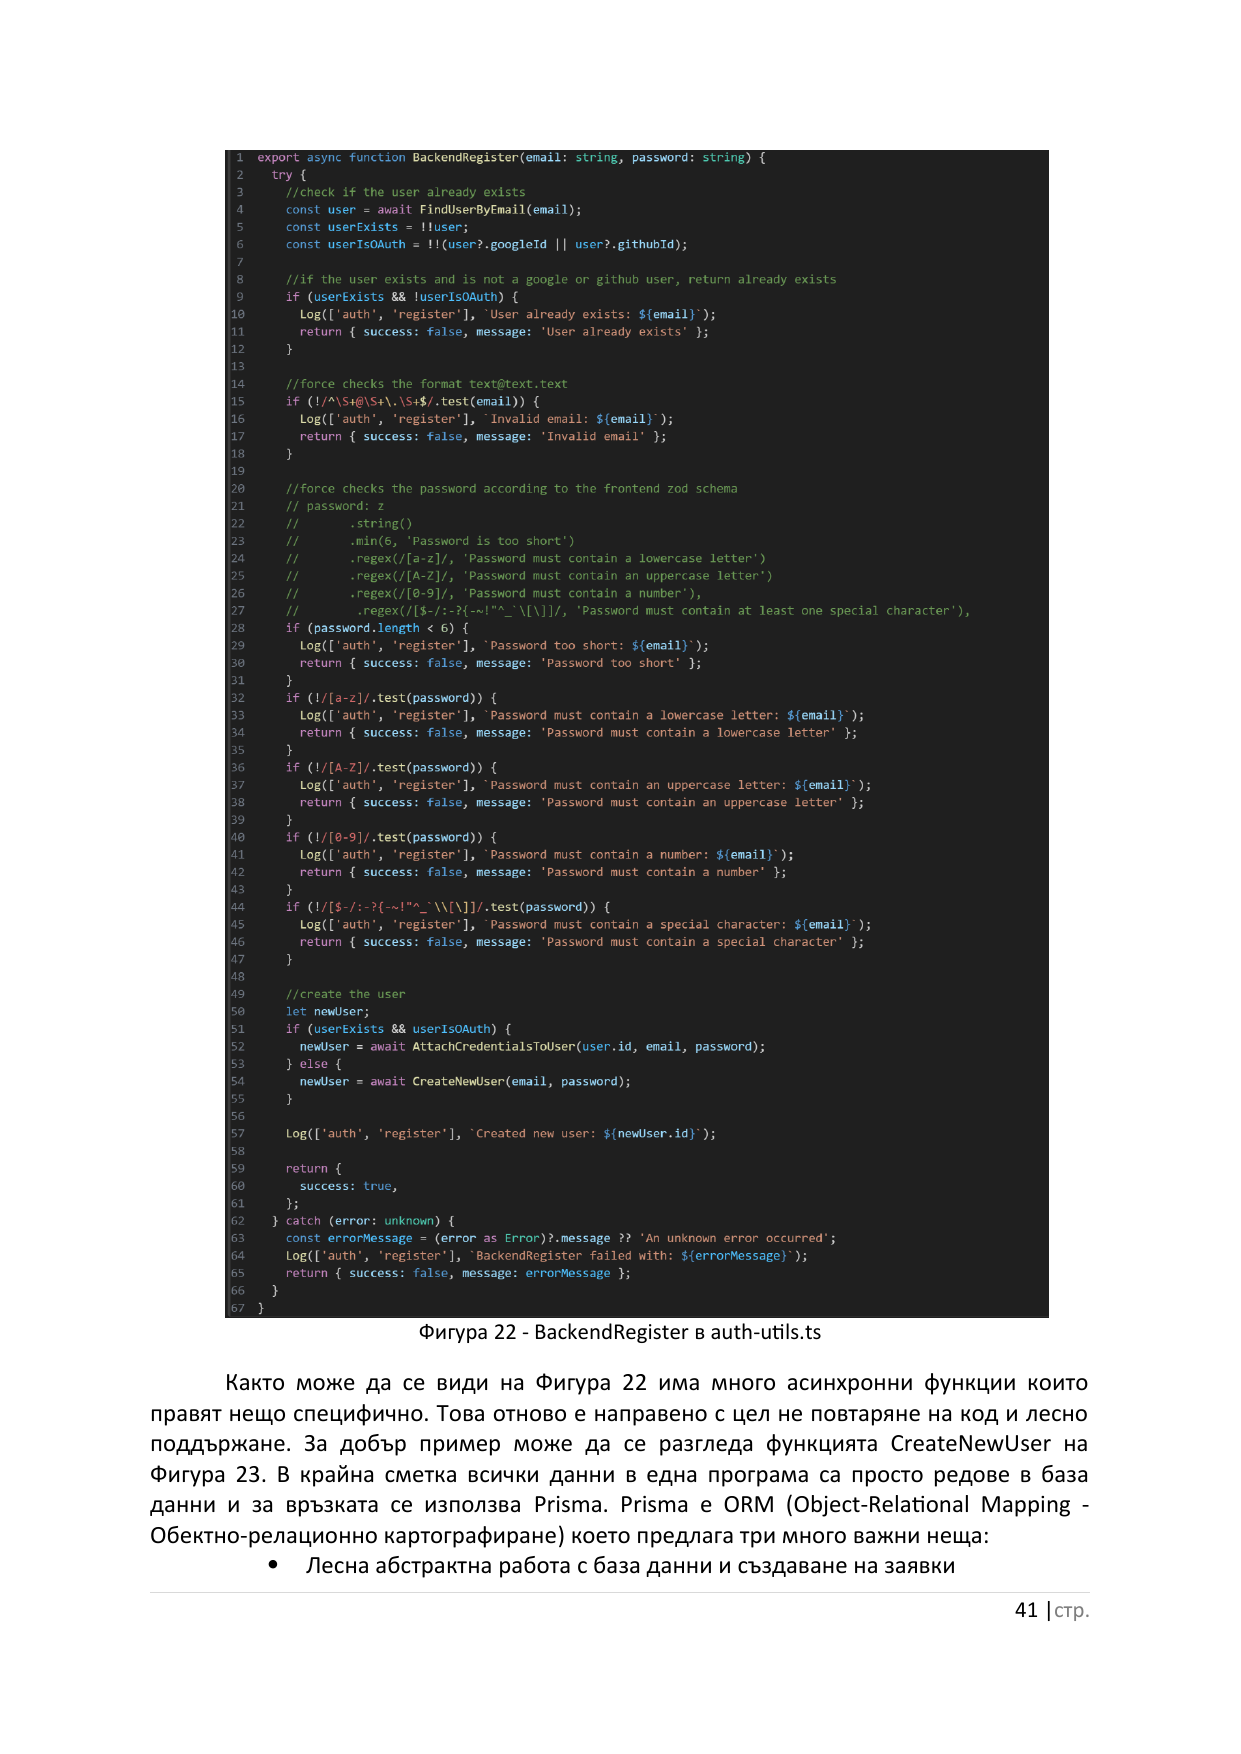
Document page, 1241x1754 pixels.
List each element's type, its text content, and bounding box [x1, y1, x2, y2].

picture [225, 150, 1049, 1318]
list Лесна абстрактна работа с база данни и създаване на заявки [268, 1549, 1090, 1580]
text Както може да се види на Фигура 22 има много асинхронни функции които правят нещо специфично. Това отново е направено с цел не повтаряне на код и лесно поддържане. За добър пример може да се разгледа функцията CreateNewUser на Фигура 23. В крайна сметка всички данни в една програма са просто редове в база данни и за връзката се използва Prisma. Prisma е ORM (Object-Relational Mapping - Обектно-релационно картографиране) което предлага три много важни неща: [150, 1366, 1090, 1549]
text Фигура 22 - BackendRegister в auth-utils.ts [150, 1317, 1090, 1345]
